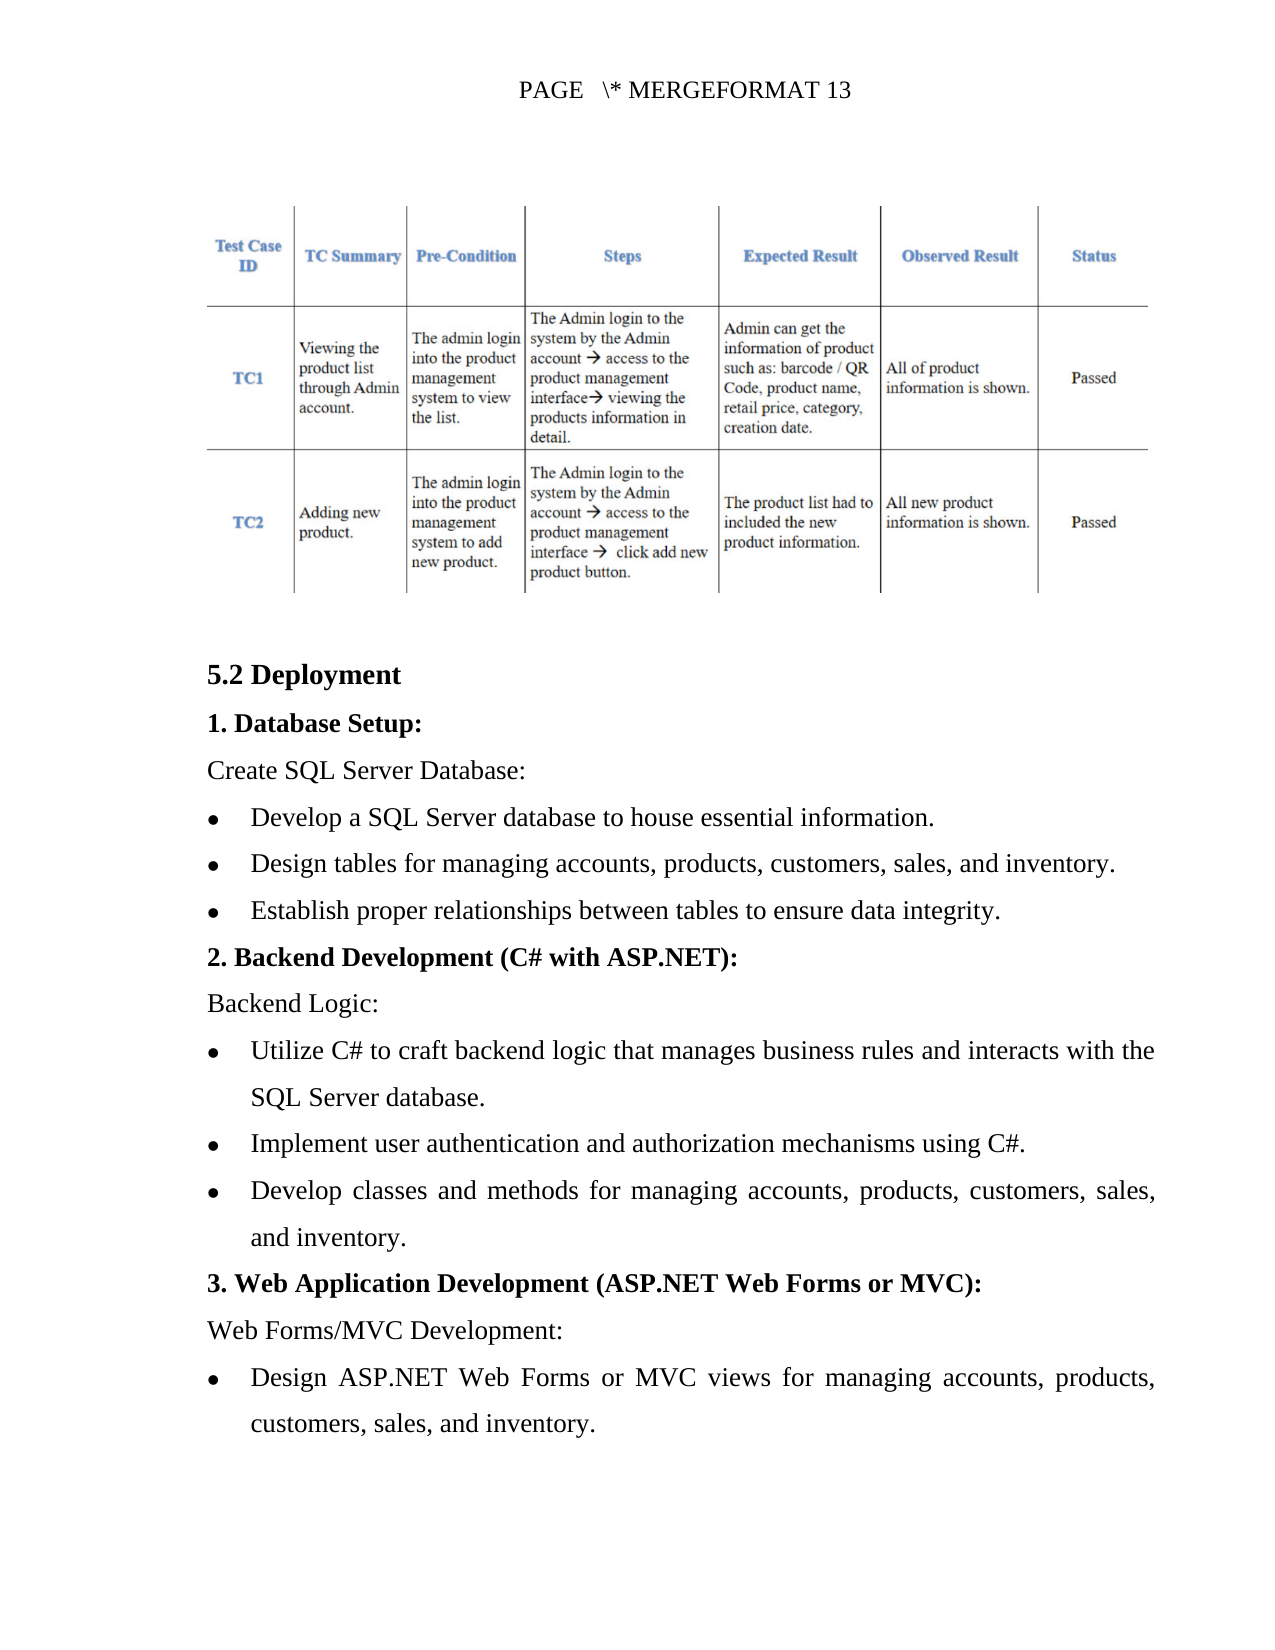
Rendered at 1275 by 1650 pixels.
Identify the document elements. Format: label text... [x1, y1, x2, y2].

text 5.2 Deployment [207, 657, 1157, 691]
list Develop classes and methods for managing accounts, products, customers, sales, and inventory. [207, 1174, 1157, 1252]
list Develop a SQL Server database to house essential information. [207, 801, 1157, 832]
text 2. Backend Development (C# with ASP.NET): [207, 941, 1157, 972]
text Create SQL Server Database: [207, 754, 1157, 785]
picture [206, 206, 1148, 593]
text Backend Logic: [207, 987, 1157, 1018]
list Establish proper relationships between tables to ensure data integrity. [207, 894, 1157, 925]
list Utilize C# to craft backend logic that manages business rules and interacts with the SQL Server database. [207, 1034, 1157, 1112]
list Implement user authentication and authorization mechanisms using C#. [207, 1127, 1157, 1158]
text 3. Web Application Development (ASP.NET Web Forms or MVC): [207, 1267, 1157, 1298]
text Web Forms/MVC Development: [207, 1314, 1157, 1345]
text 1. Database Setup: [207, 707, 1157, 738]
list Design ASP.NET Web Forms or MVC views for managing accounts, products, customers, sales, and inventory. [207, 1361, 1157, 1438]
list Design tables for managing accounts, products, customers, sales, and inventory. [207, 847, 1157, 878]
